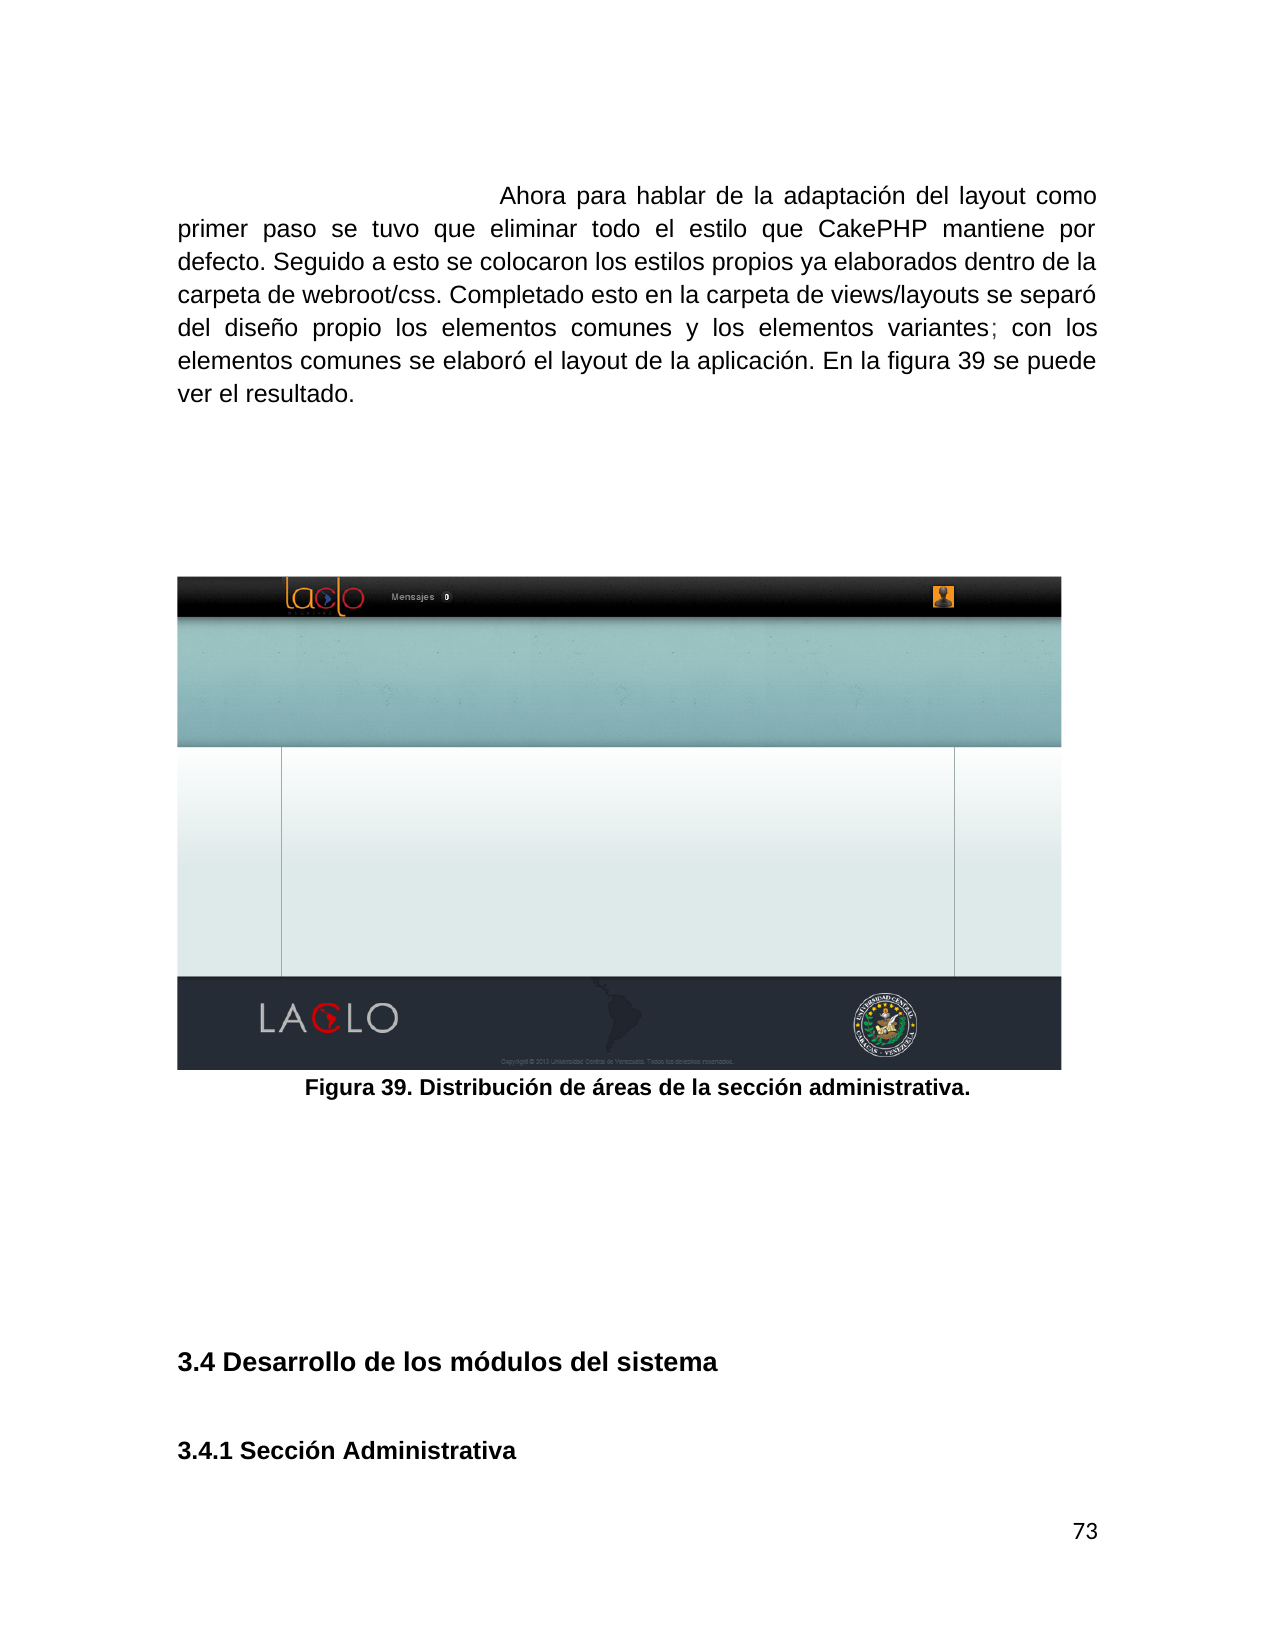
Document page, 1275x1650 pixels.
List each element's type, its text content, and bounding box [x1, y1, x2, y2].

subtitle 3.4 Desarrollo de los módulos del sistema [177, 1346, 1098, 1377]
text Ahora para hablar de la adaptación del layout como primer paso se tuvo que eliminar todo el estilo que CakePHP mantiene por defecto. Seguido a esto se colocaron los estilos propios ya elaborados dentro de la carpeta de webroot/css. Completado esto en la carpeta de views/layouts se separó del diseño propio los elementos comunes y los elementos variantes; con los elementos comunes se elaboró el layout de la aplicación. En la figura 39 se puede ver el resultado. [177, 181, 1098, 407]
picture [177, 576, 1062, 1070]
subtitle 3.4.1 Sección Administrativa [177, 1436, 1098, 1464]
text Figura 39. Distribución de áreas de la sección administrativa. [177, 1074, 1098, 1101]
